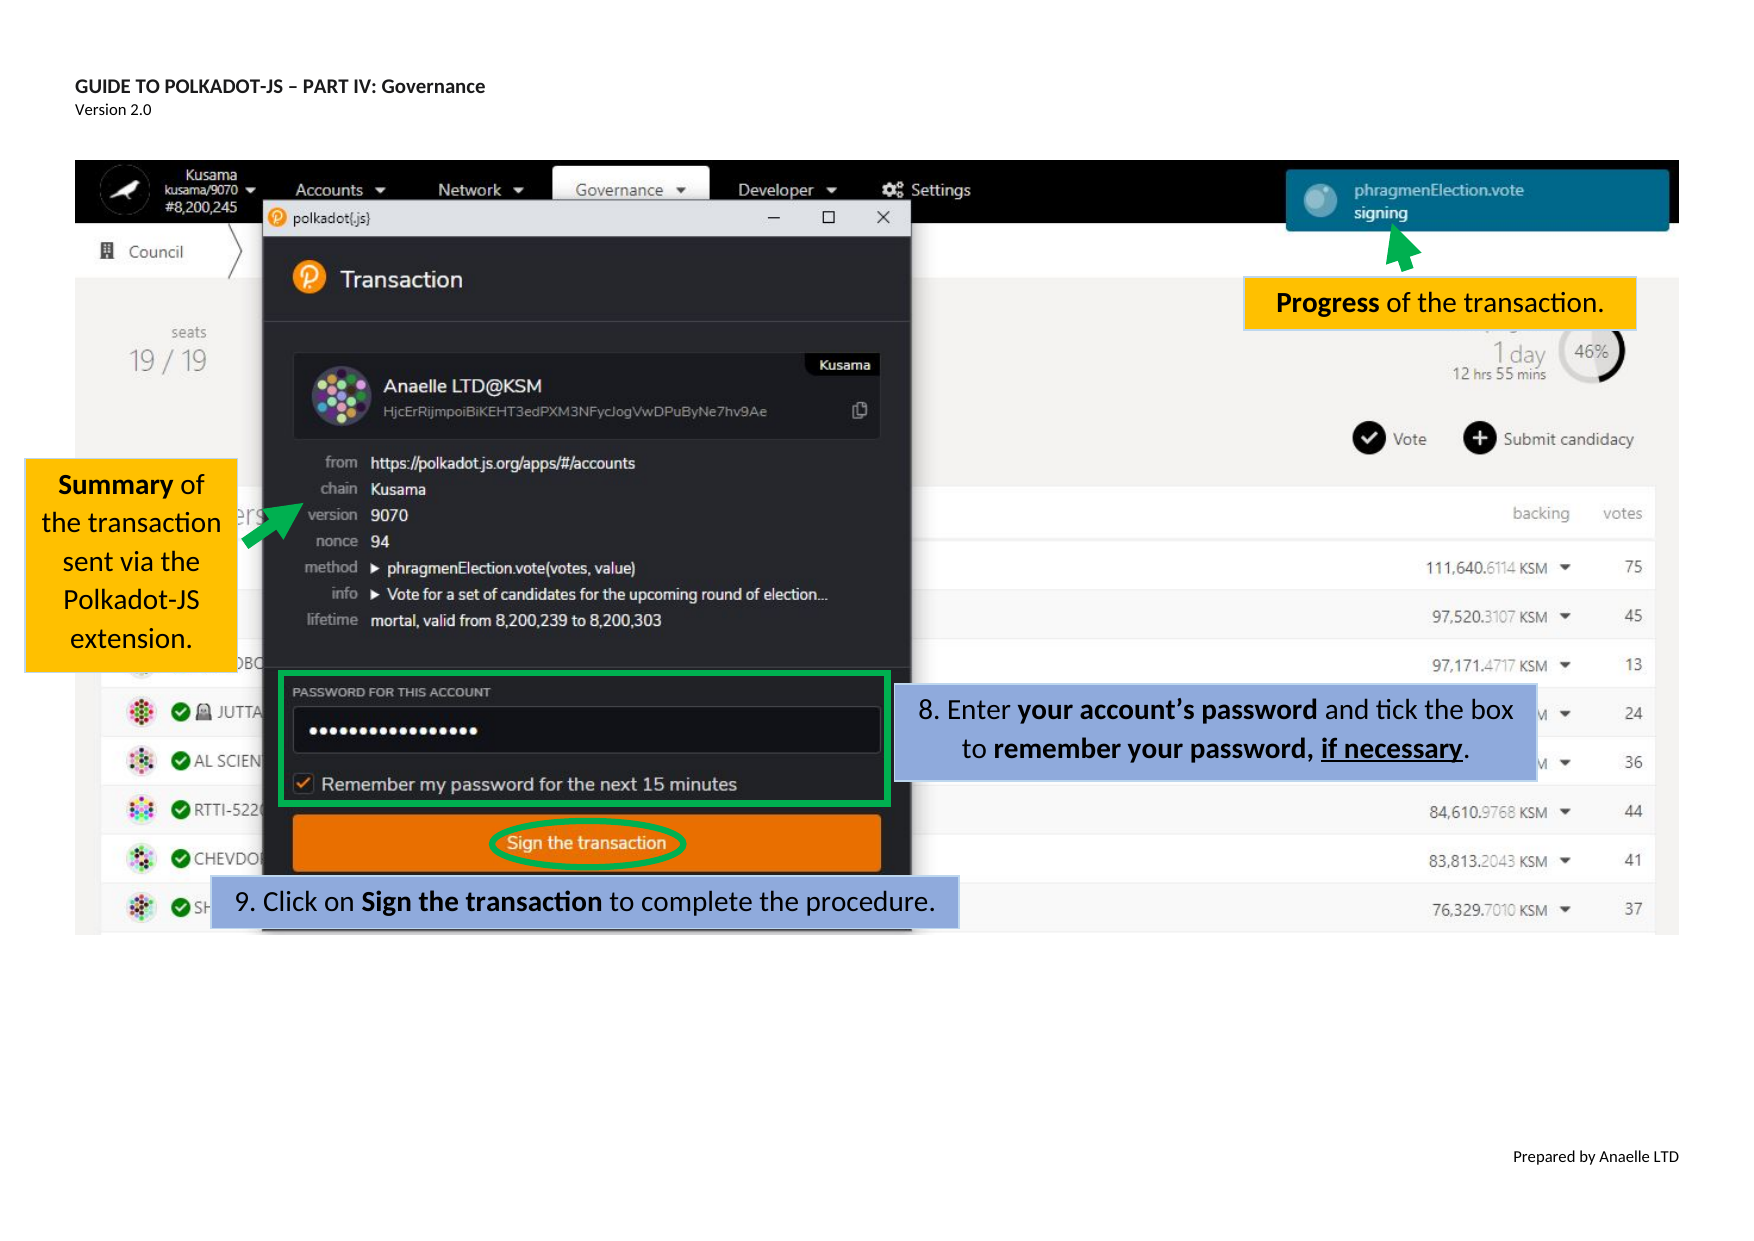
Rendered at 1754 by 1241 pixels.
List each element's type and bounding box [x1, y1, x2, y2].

picture [75, 160, 1679, 935]
